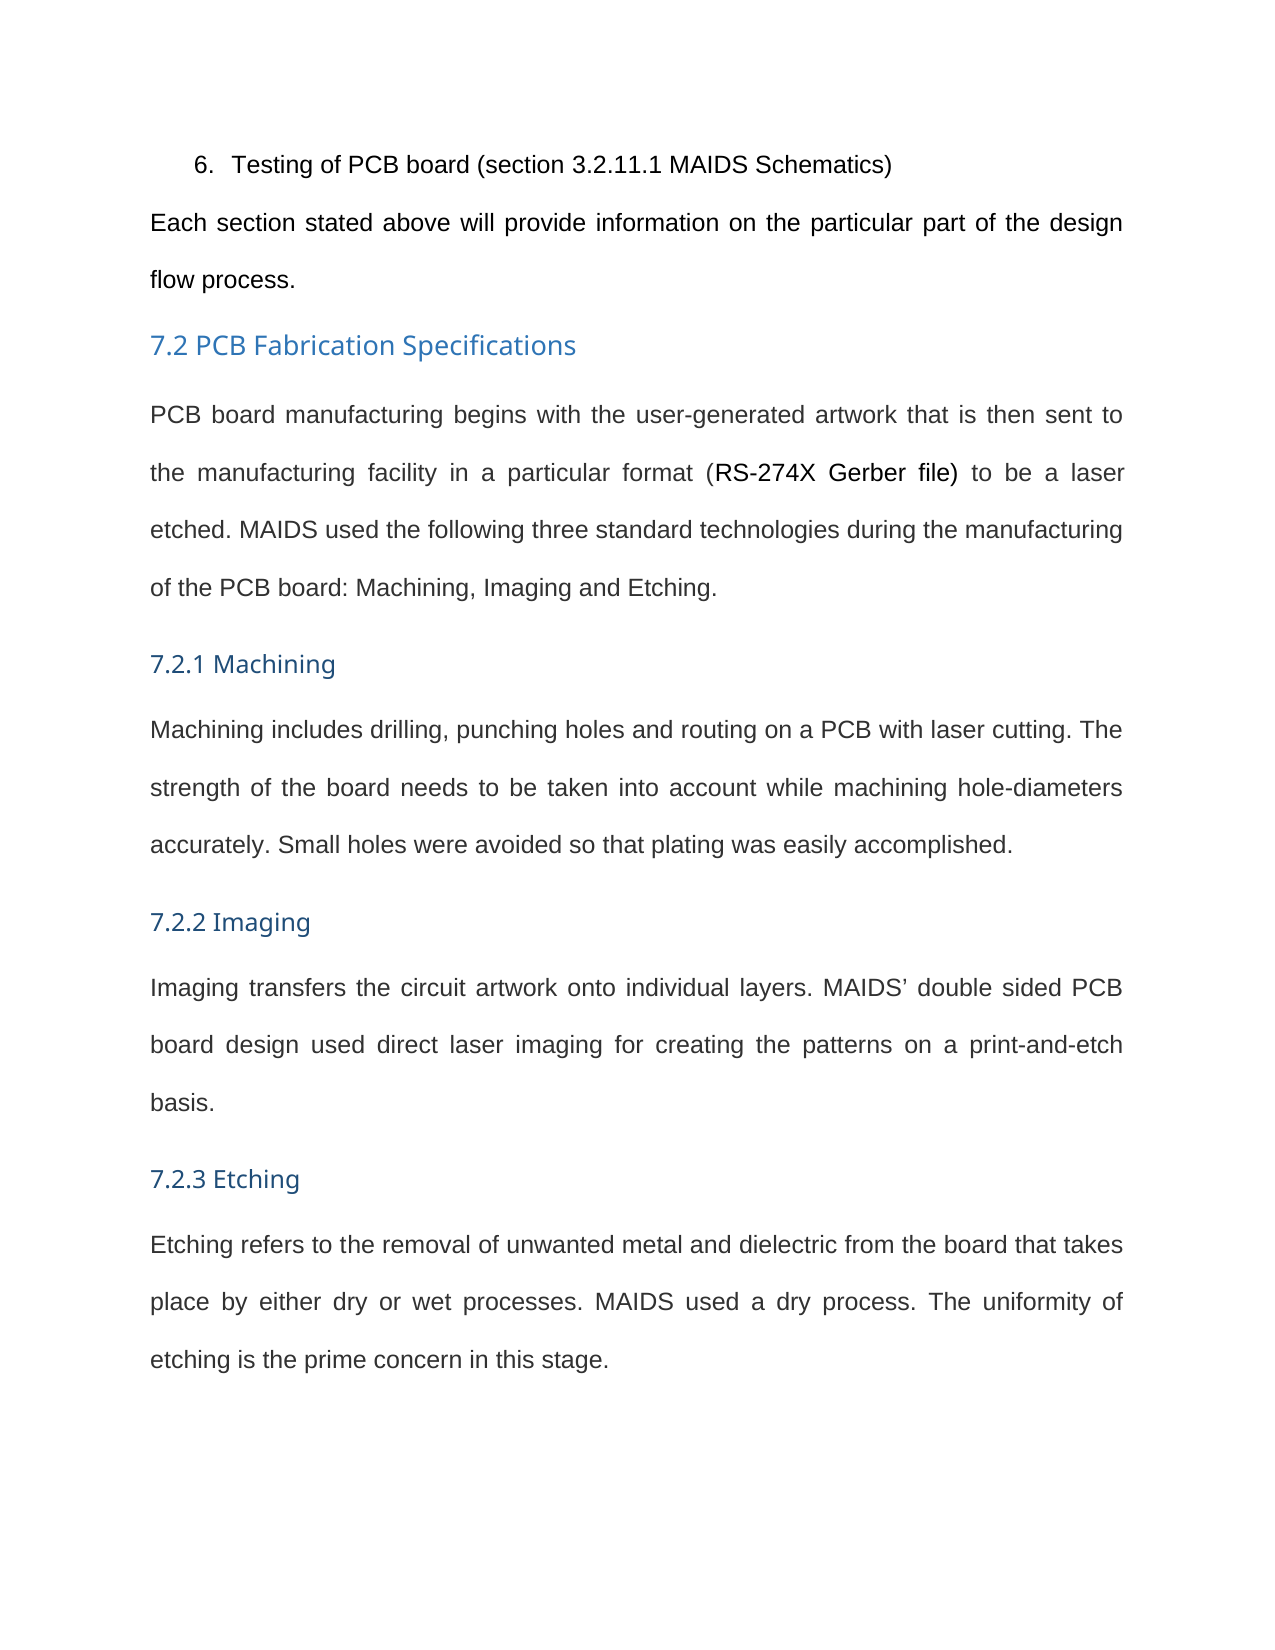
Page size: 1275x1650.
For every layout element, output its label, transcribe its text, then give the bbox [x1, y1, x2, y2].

text PCB board manufacturing begins with the user-generated artwork that is then sent to the manufacturing facility in a particular format (RS-274X Gerber file) to be a laser etched. MAIDS used the following three standard technologies during the manufacturing of the PCB board: Machining, Imaging and Etching. [150, 400, 1125, 602]
text Imaging transfers the circuit artwork onto individual layers. MAIDS’ double sided PCB board design used direct laser imaging for creating the patterns on a print-and-etch basis. [150, 972, 1125, 1116]
text Etching refers to the removal of unwanted metal and dielectric from the board that takes place by either dry or wet processes. MAIDS used a dry process. The uniformity of etching is the prime concern in this stage. [150, 1230, 1125, 1373]
subtitle 7.2 PCB Fabrication Specifications [150, 327, 1125, 363]
subtitle 7.2.2 Imaging [150, 904, 1125, 938]
text Each section stated above will provide information on the particular part of the design flow process. [150, 207, 1125, 294]
text Machining includes drilling, punching holes and routing on a PCB with laser cutting. The strength of the board needs to be taken into account while machining hole-diameters accurately. Small holes were avoided so that plating was easily accomplished. [150, 715, 1125, 859]
subtitle 7.2.3 Etching [150, 1162, 1125, 1196]
list Testing of PCB board (section 3.2.11.1 MAIDS Schematics) [194, 150, 1125, 179]
subtitle 7.2.1 Machining [150, 647, 1125, 681]
